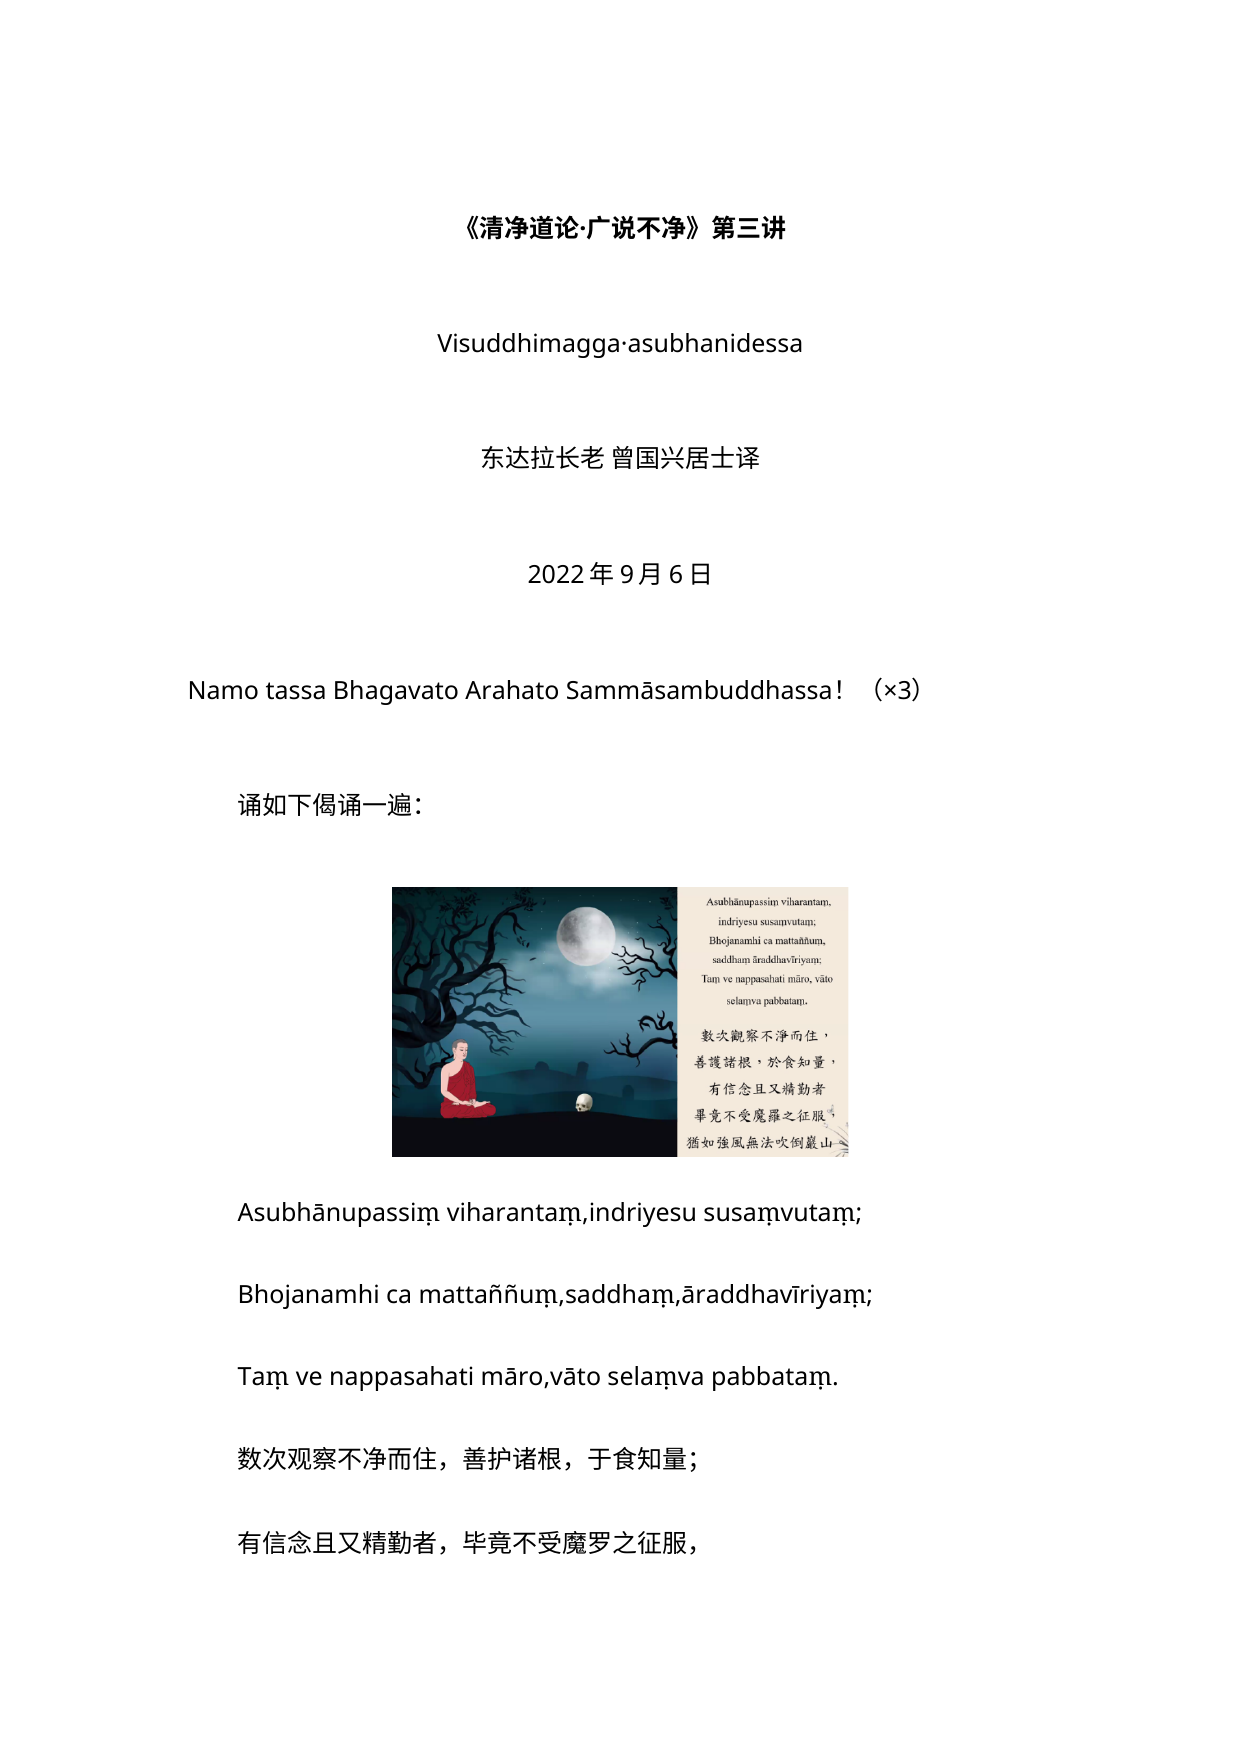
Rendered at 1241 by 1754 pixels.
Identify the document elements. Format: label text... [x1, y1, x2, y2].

text 有信念且又精勤者，毕竟不受魔罗之征服， [187, 1509, 1053, 1574]
text 数次观察不净而住，善护诸根，于食知量； [187, 1426, 1053, 1491]
text Visuddhimagga·asubhanidessa [187, 310, 1053, 375]
text Bhojanamhi ca mattaññuṃ,saddhaṃ,āraddhavīriyaṃ; [187, 1262, 1053, 1327]
text 2022年9月6日 [187, 540, 1053, 605]
text 诵如下偈诵一遍： [187, 771, 1053, 836]
text 《清净道论·广说不净》第三讲 [187, 194, 1053, 259]
text Namo tassa Bhagavato Arahato Sammāsambuddhassa！（×3） [187, 656, 1053, 721]
text 东达拉长老 曾国兴居士译 [187, 424, 1053, 489]
picture [392, 887, 849, 1157]
text Taṃ ve nappasahati māro,vāto selaṃva pabbataṃ. [187, 1343, 1053, 1408]
text Asubhānupassiṃ viharantaṃ,indriyesu susaṃvutaṃ; [187, 1179, 1053, 1244]
